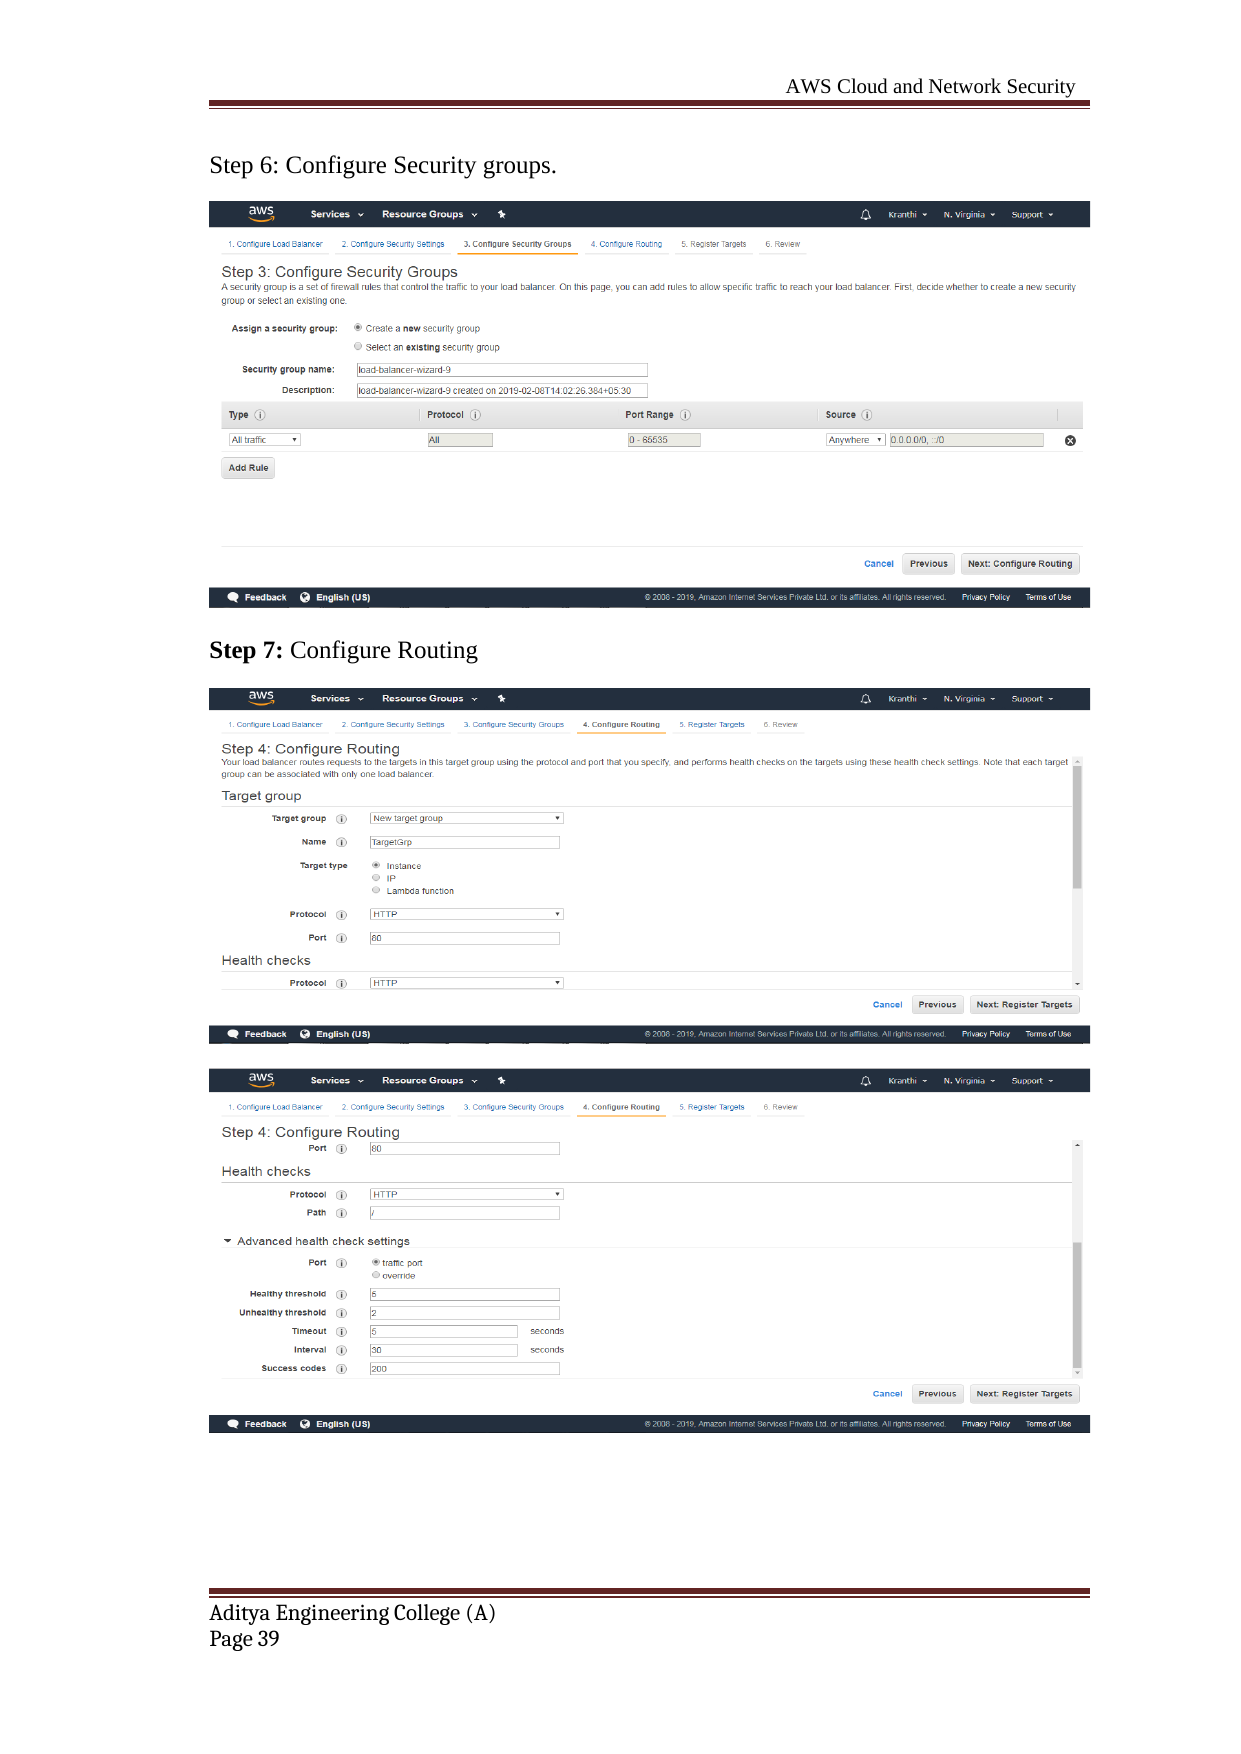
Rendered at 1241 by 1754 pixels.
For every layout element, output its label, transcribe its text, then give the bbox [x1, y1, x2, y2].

picture [209, 688, 1091, 1044]
text Step 7: Configure Routing [209, 635, 1090, 664]
text Step 6: Configure Security groups. [209, 150, 1090, 179]
picture [209, 201, 1091, 608]
picture [209, 1068, 1091, 1433]
